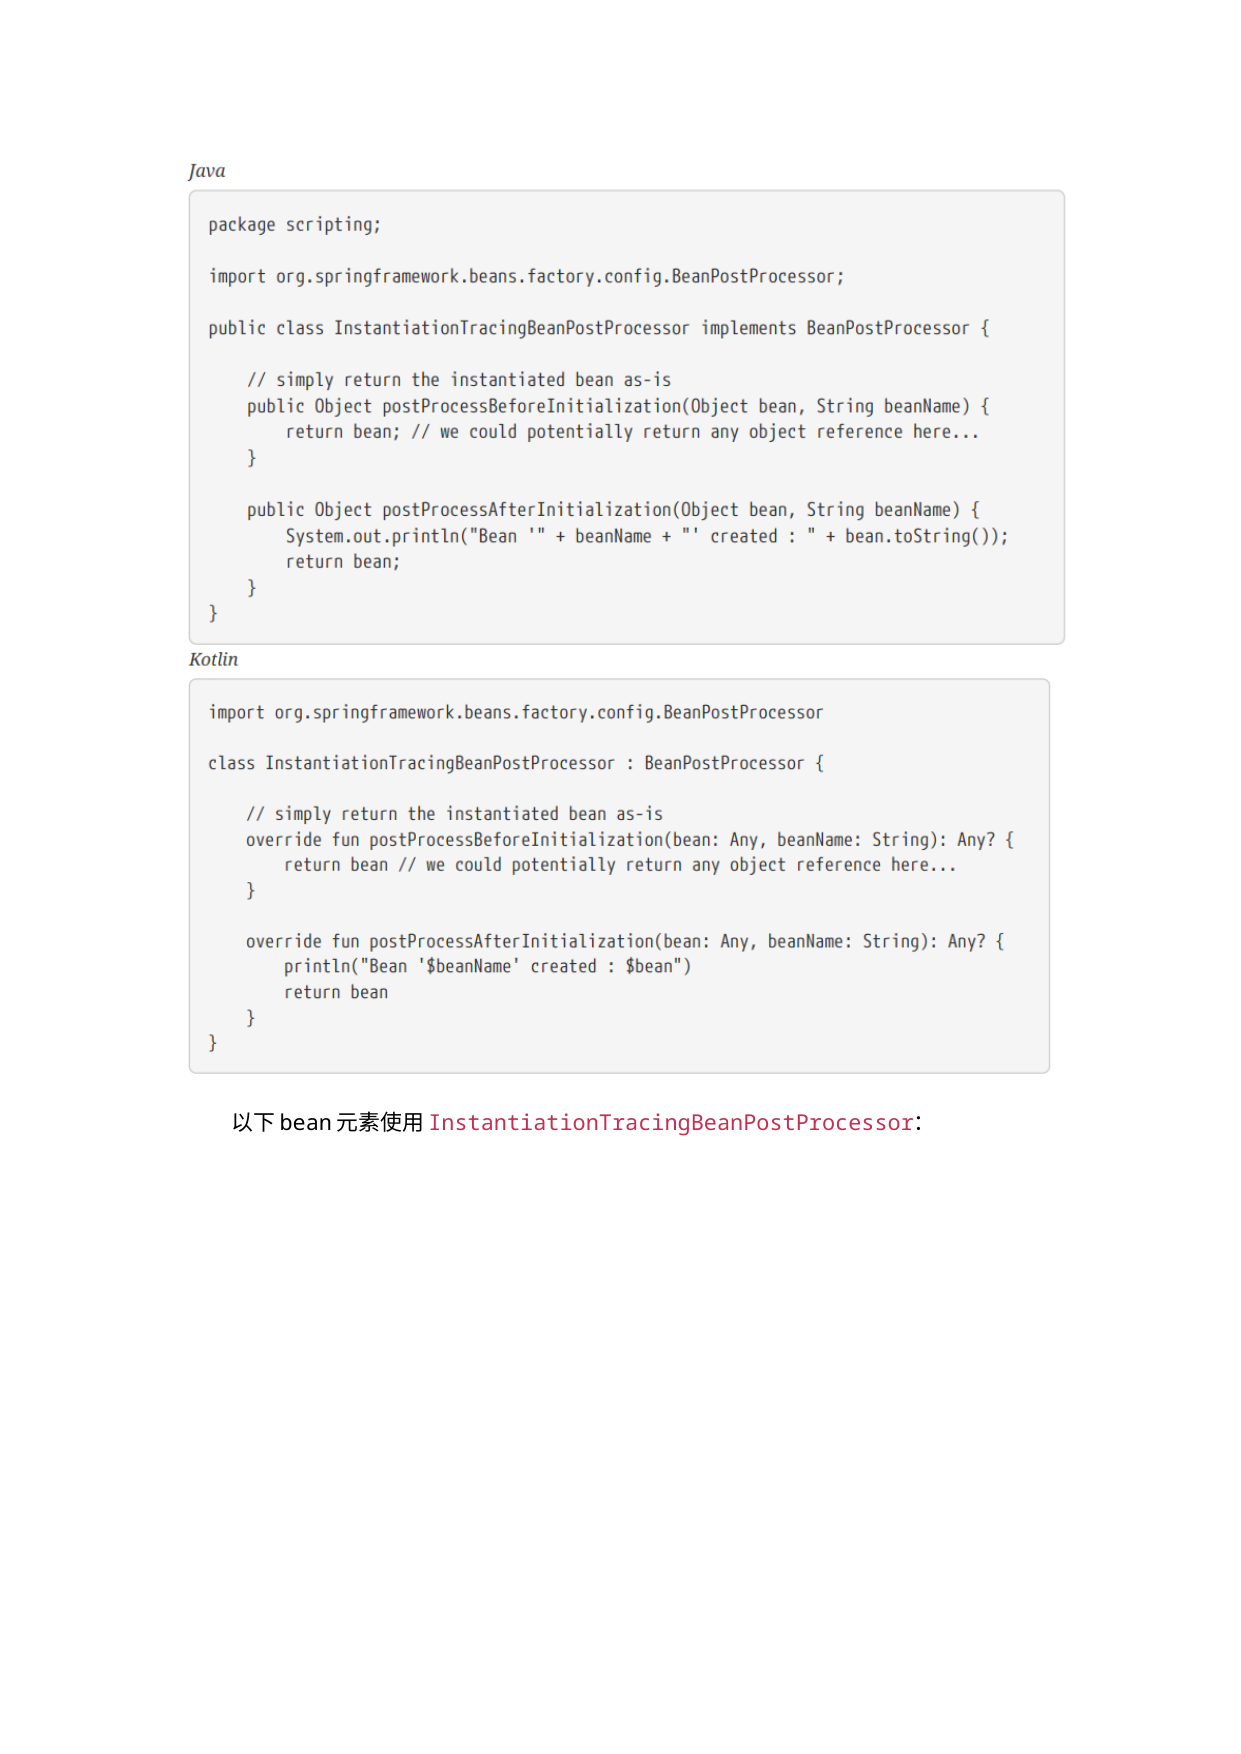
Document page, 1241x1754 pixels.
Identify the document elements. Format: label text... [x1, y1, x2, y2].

picture [187, 649, 1053, 1077]
picture [187, 162, 1069, 647]
text 以下bean元素使用InstantiationTracingBeanPostProcessor： [187, 1104, 1053, 1137]
